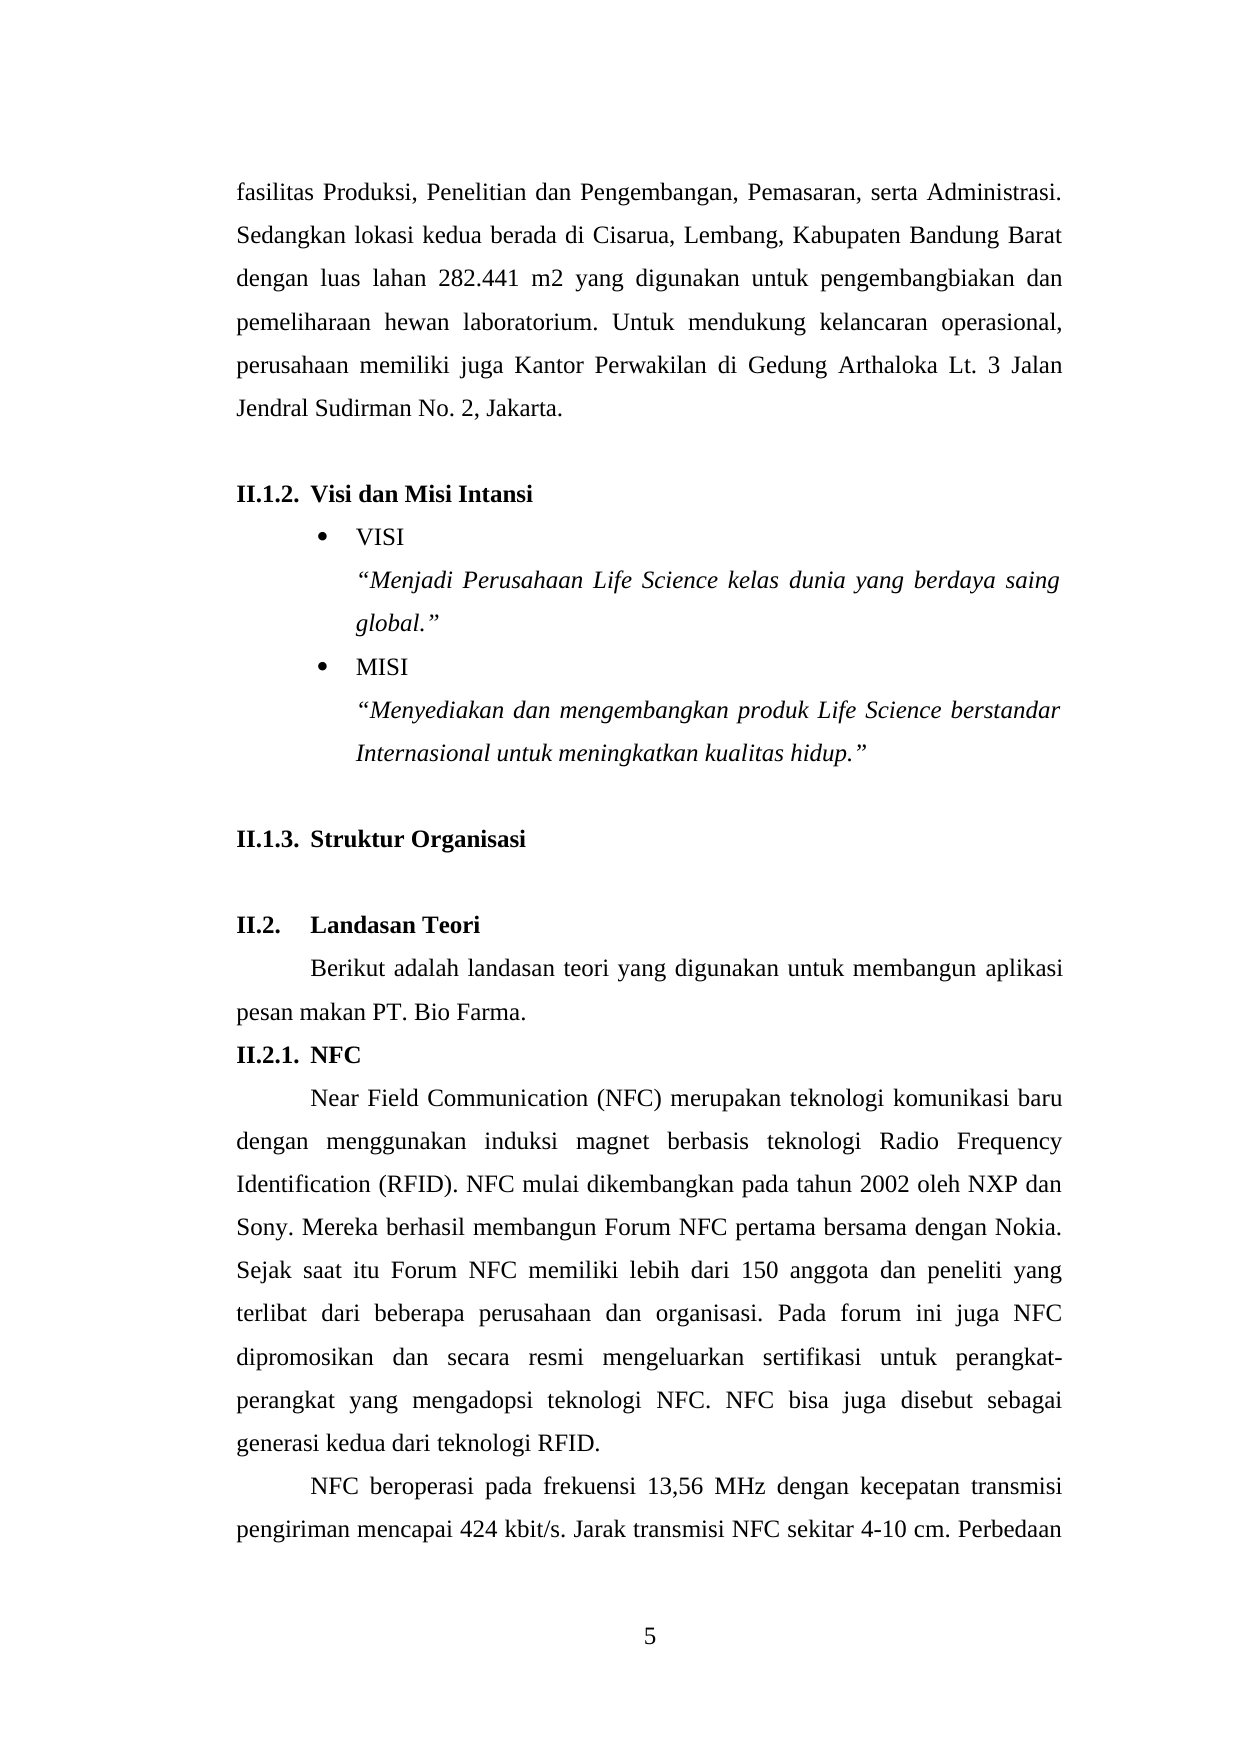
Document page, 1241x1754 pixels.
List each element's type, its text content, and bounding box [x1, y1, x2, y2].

text Near Field Communication (NFC) merupakan teknologi komunikasi baru dengan menggunakan induksi magnet berbasis teknologi Radio Frequency Identification (RFID). NFC mulai dikembangkan pada tahun 2002 oleh NXP dan Sony. Mereka berhasil membangun Forum NFC pertama bersama dengan Nokia. Sejak saat itu Forum NFC memiliki lebih dari 150 anggota dan peneliti yang terlibat dari beberapa perusahaan dan organisasi. Pada forum ini juga NFC dipromosikan dan secara resmi mengeluarkan sertifikasi untuk perangkat-perangkat yang mengadopsi teknologi NFC. NFC bisa juga disebut sebagai generasi kedua dari teknologi RFID. [236, 1083, 1063, 1457]
list VISI [318, 522, 1063, 551]
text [236, 177, 1063, 422]
text Berikut adalah landasan teori yang digunakan untuk membangun aplikasi pesan makan PT. Bio Farma. [236, 953, 1063, 1025]
subtitle Struktur Organisasi [236, 824, 1063, 853]
subtitle Landasan Teori [236, 910, 1063, 939]
list “Menyediakan dan mengembangkan produk Life Science berstandar Internasional untuk meningkatkan kualitas hidup.” [356, 695, 1063, 767]
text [236, 1471, 1063, 1543]
subtitle Visi dan Misi Intansi [236, 479, 1063, 508]
subtitle NFC [236, 1040, 1063, 1068]
list MISI [318, 652, 1063, 680]
list “Menjadi Perusahaan Life Science kelas dunia yang berdaya saing global.” [356, 565, 1063, 637]
